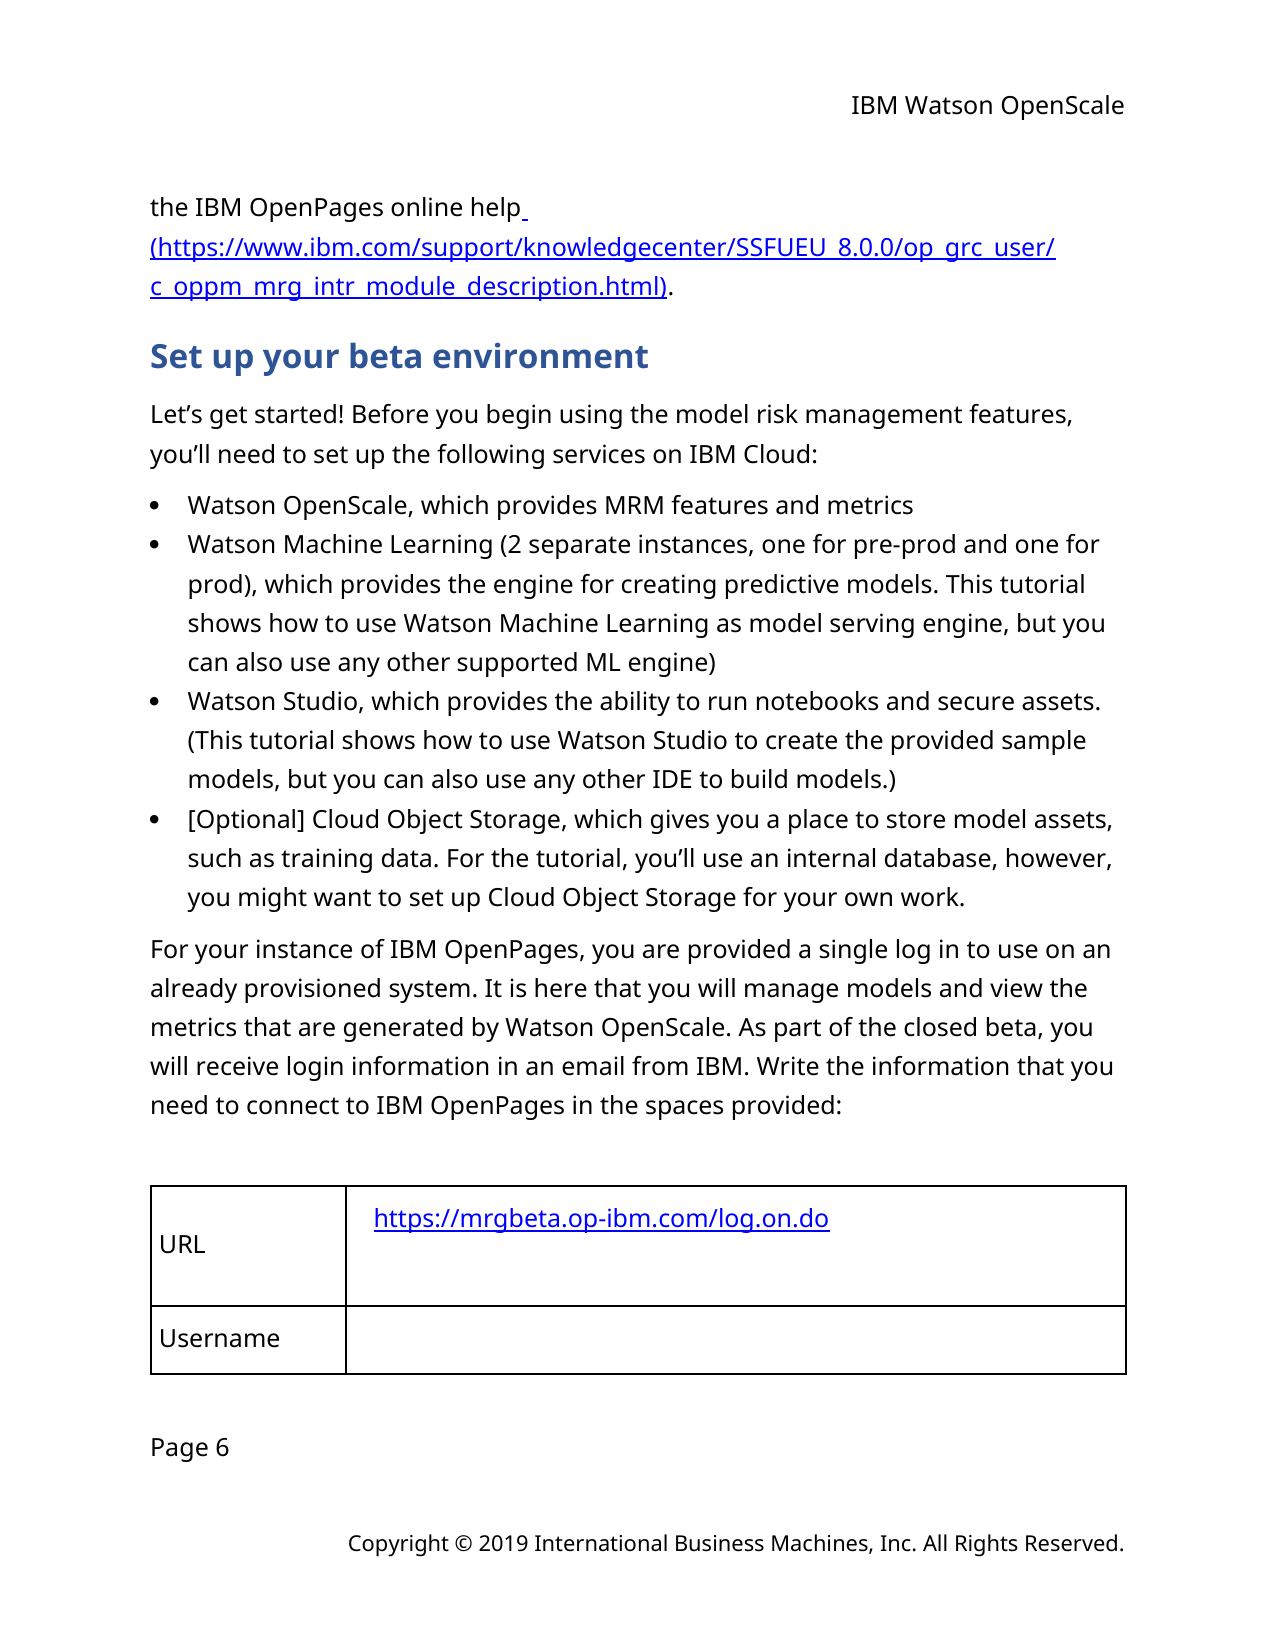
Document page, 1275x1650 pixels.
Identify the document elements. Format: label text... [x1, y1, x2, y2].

table_header https://mrgbeta.op-ibm.com/log.on.do [347, 1187, 1125, 1305]
subtitle Set up your beta environment [150, 332, 1125, 378]
table_header URL [152, 1187, 345, 1305]
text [150, 190, 1125, 302]
table_cell [347, 1307, 1125, 1373]
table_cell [152, 1307, 345, 1373]
list [Optional] Cloud Object Storage, which gives you a place to store model assets, such as training data. For the tutorial, you’ll use an internal database, however, you might want to set up Cloud Object Storage for your own work. [150, 801, 1125, 914]
text For your instance of IBM OpenPages, you are provided a single log in to use on an already provisioned system. It is here that you will manage models and view the metrics that are generated by Watson OpenScale. As part of the closed beta, you will receive login information in an email from IBM. Write the information that you need to connect to IBM OpenPages in the spaces provided: [150, 931, 1125, 1122]
list Watson Studio, which provides the ability to run notebooks and secure assets. (This tutorial shows how to use Watson Studio to create the provided sample models, but you can also use any other IDE to build models.) [150, 684, 1125, 796]
list Watson Machine Learning (2 separate instances, one for pre-prod and one for prod), which provides the engine for creating predictive models. This tutorial shows how to use Watson Machine Learning as model serving engine, but you can also use any other supported ML engine) [150, 527, 1125, 679]
text Let’s get started! Before you begin using the model risk management features, you’ll need to set up the following services on IBM Cloud: [150, 397, 1125, 470]
list Watson OpenScale, which provides MRM features and metrics [150, 488, 1125, 522]
